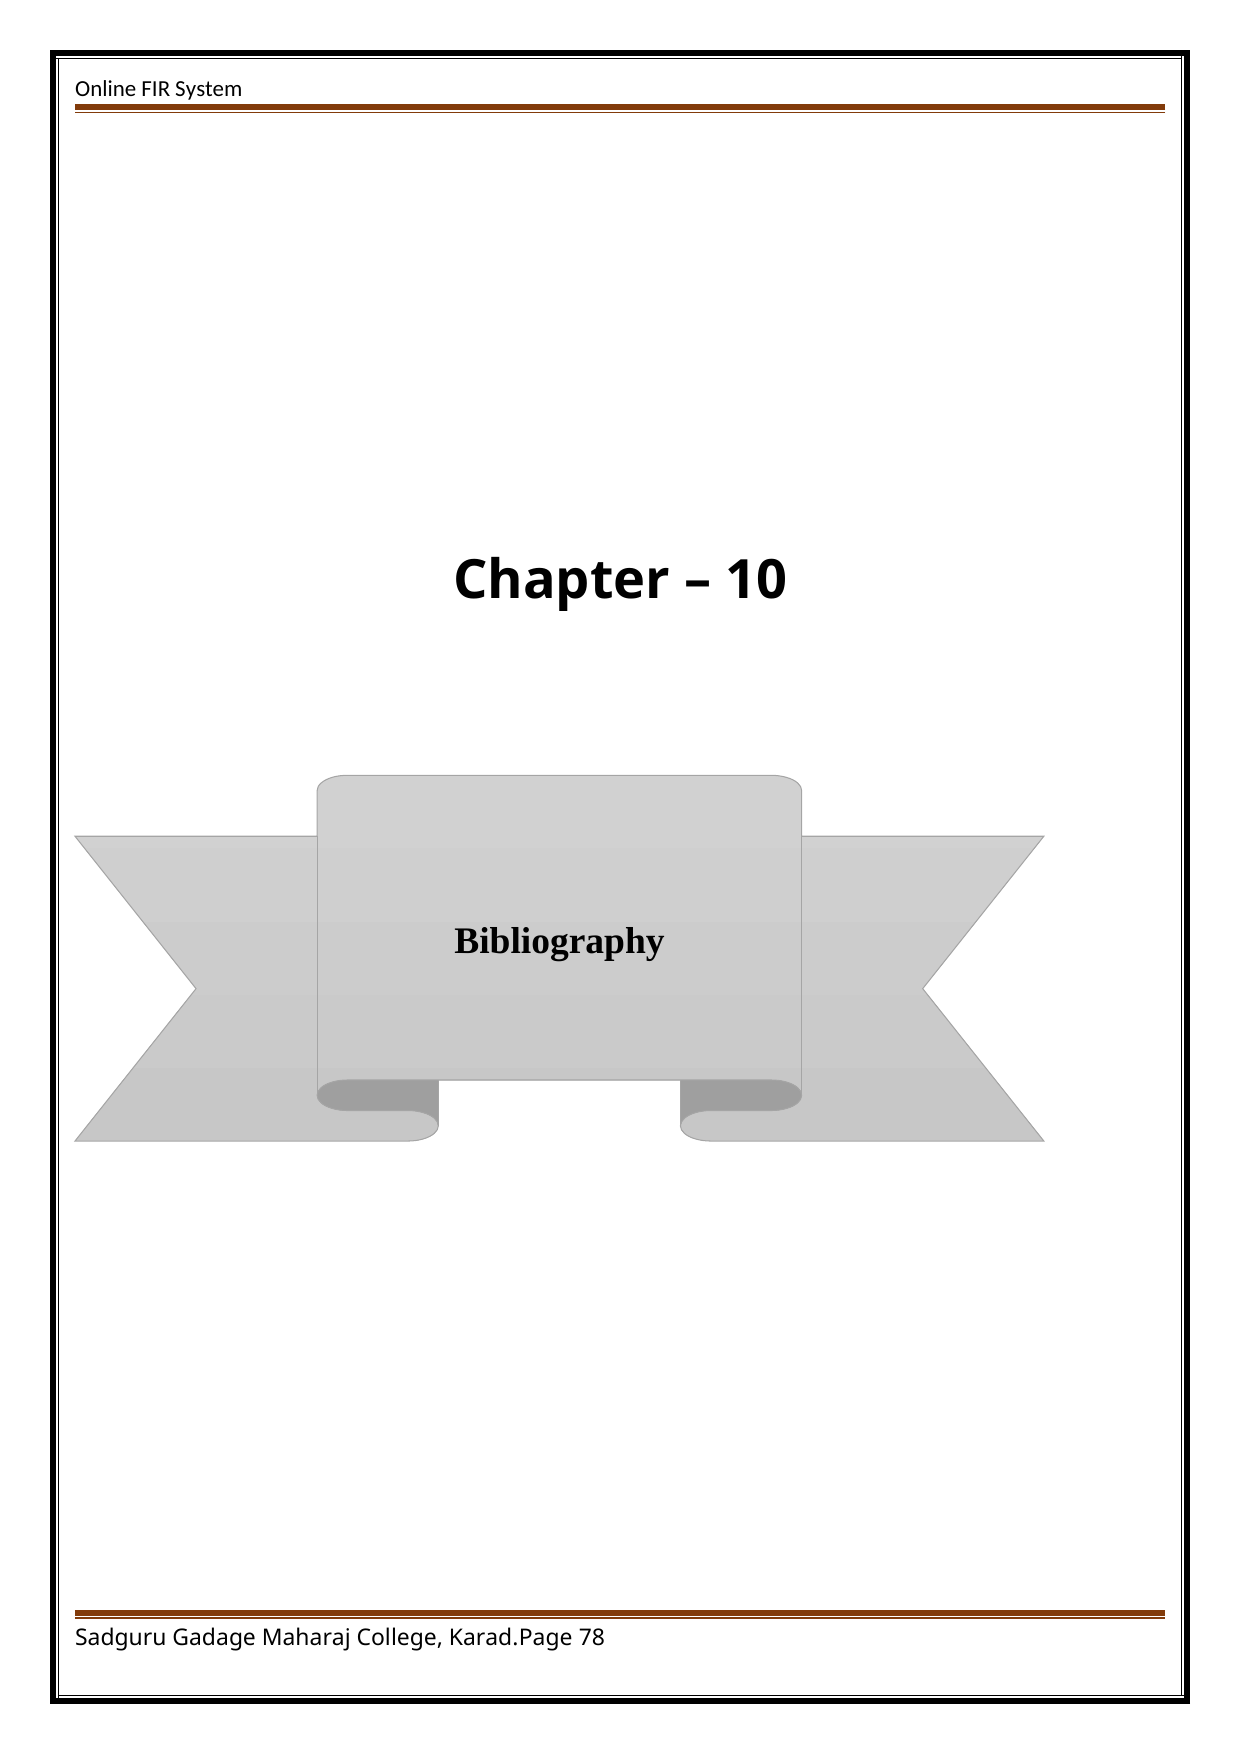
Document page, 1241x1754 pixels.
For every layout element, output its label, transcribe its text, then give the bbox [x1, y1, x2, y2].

text Chapter – 10 [75, 540, 1165, 614]
